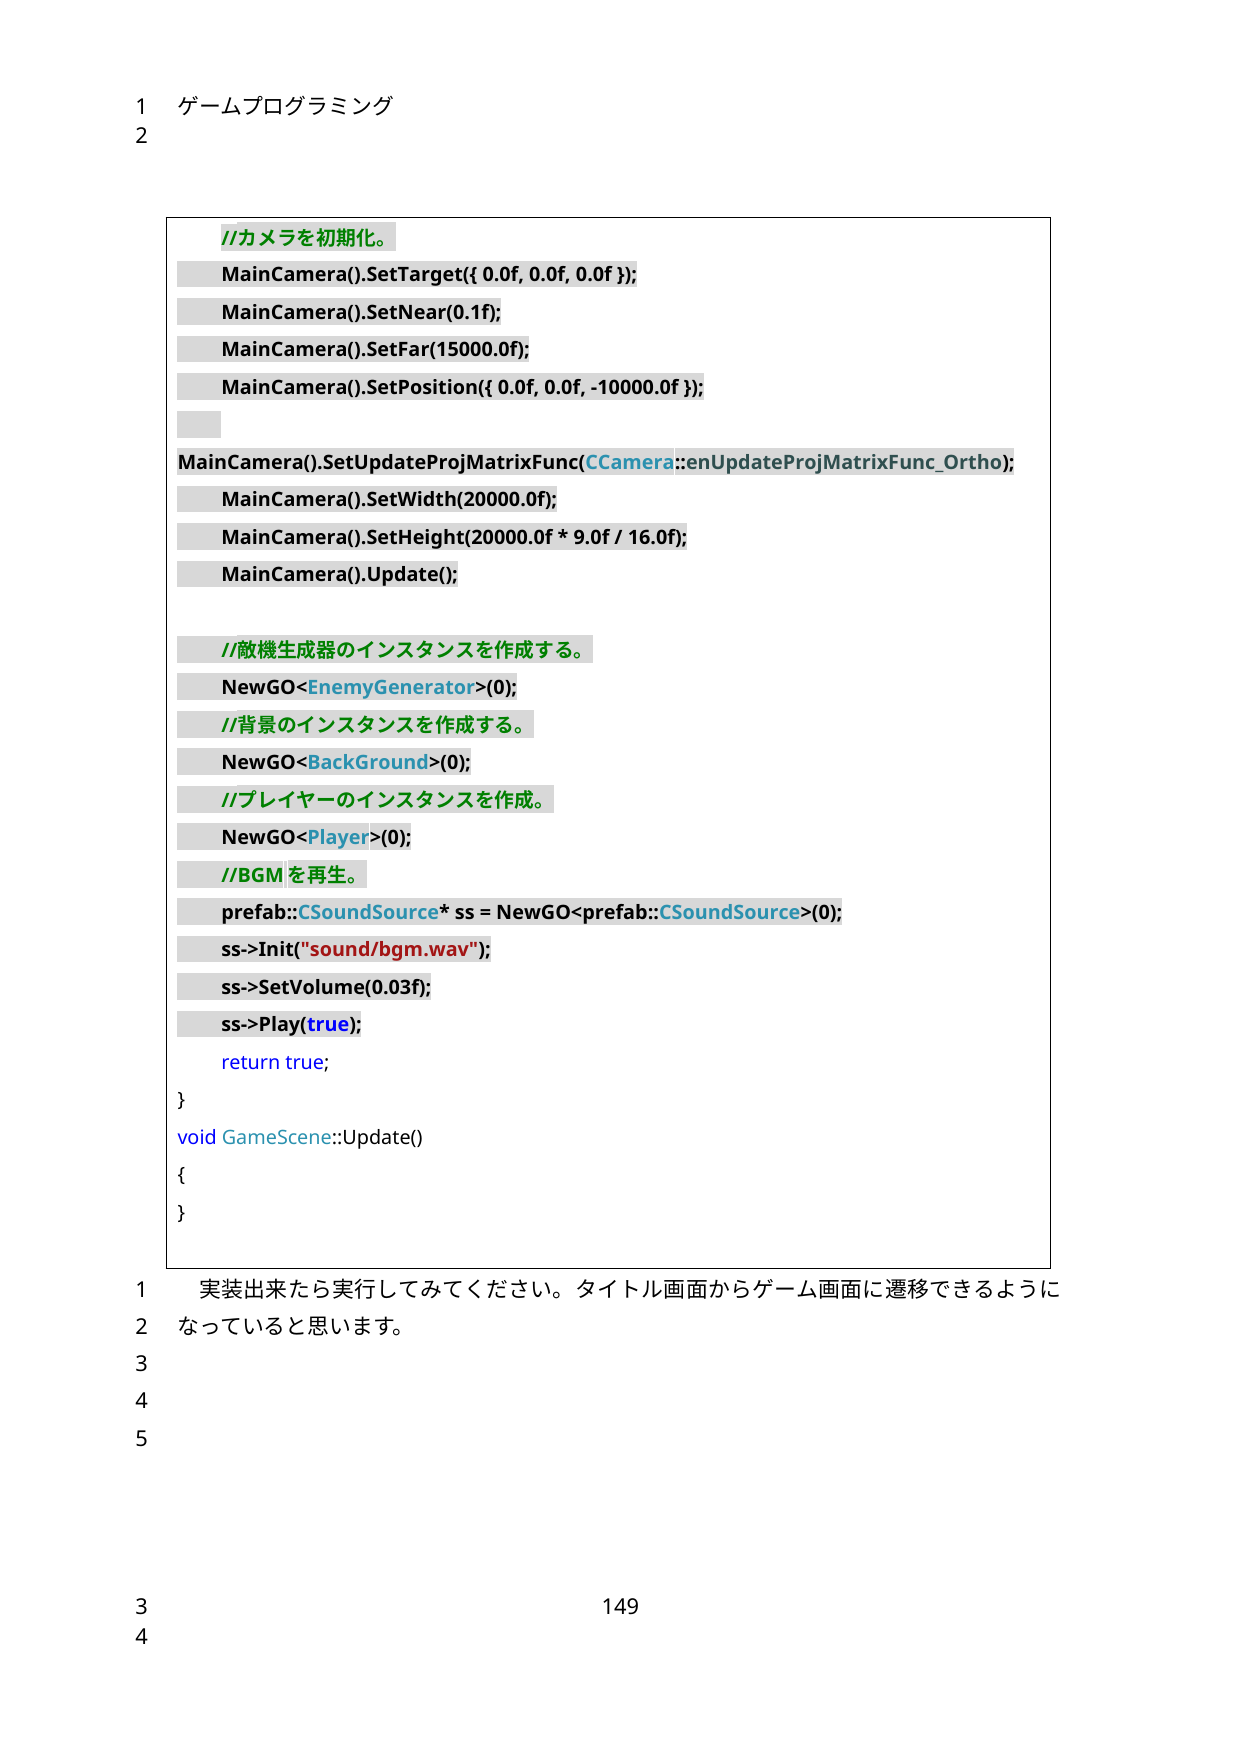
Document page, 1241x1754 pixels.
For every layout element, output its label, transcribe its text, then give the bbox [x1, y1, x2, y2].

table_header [167, 218, 1050, 1268]
text 実装出来たら実行してみてください。タイトル画面からゲーム画面に遷移できるようになっていると思います。 [177, 1269, 1063, 1344]
